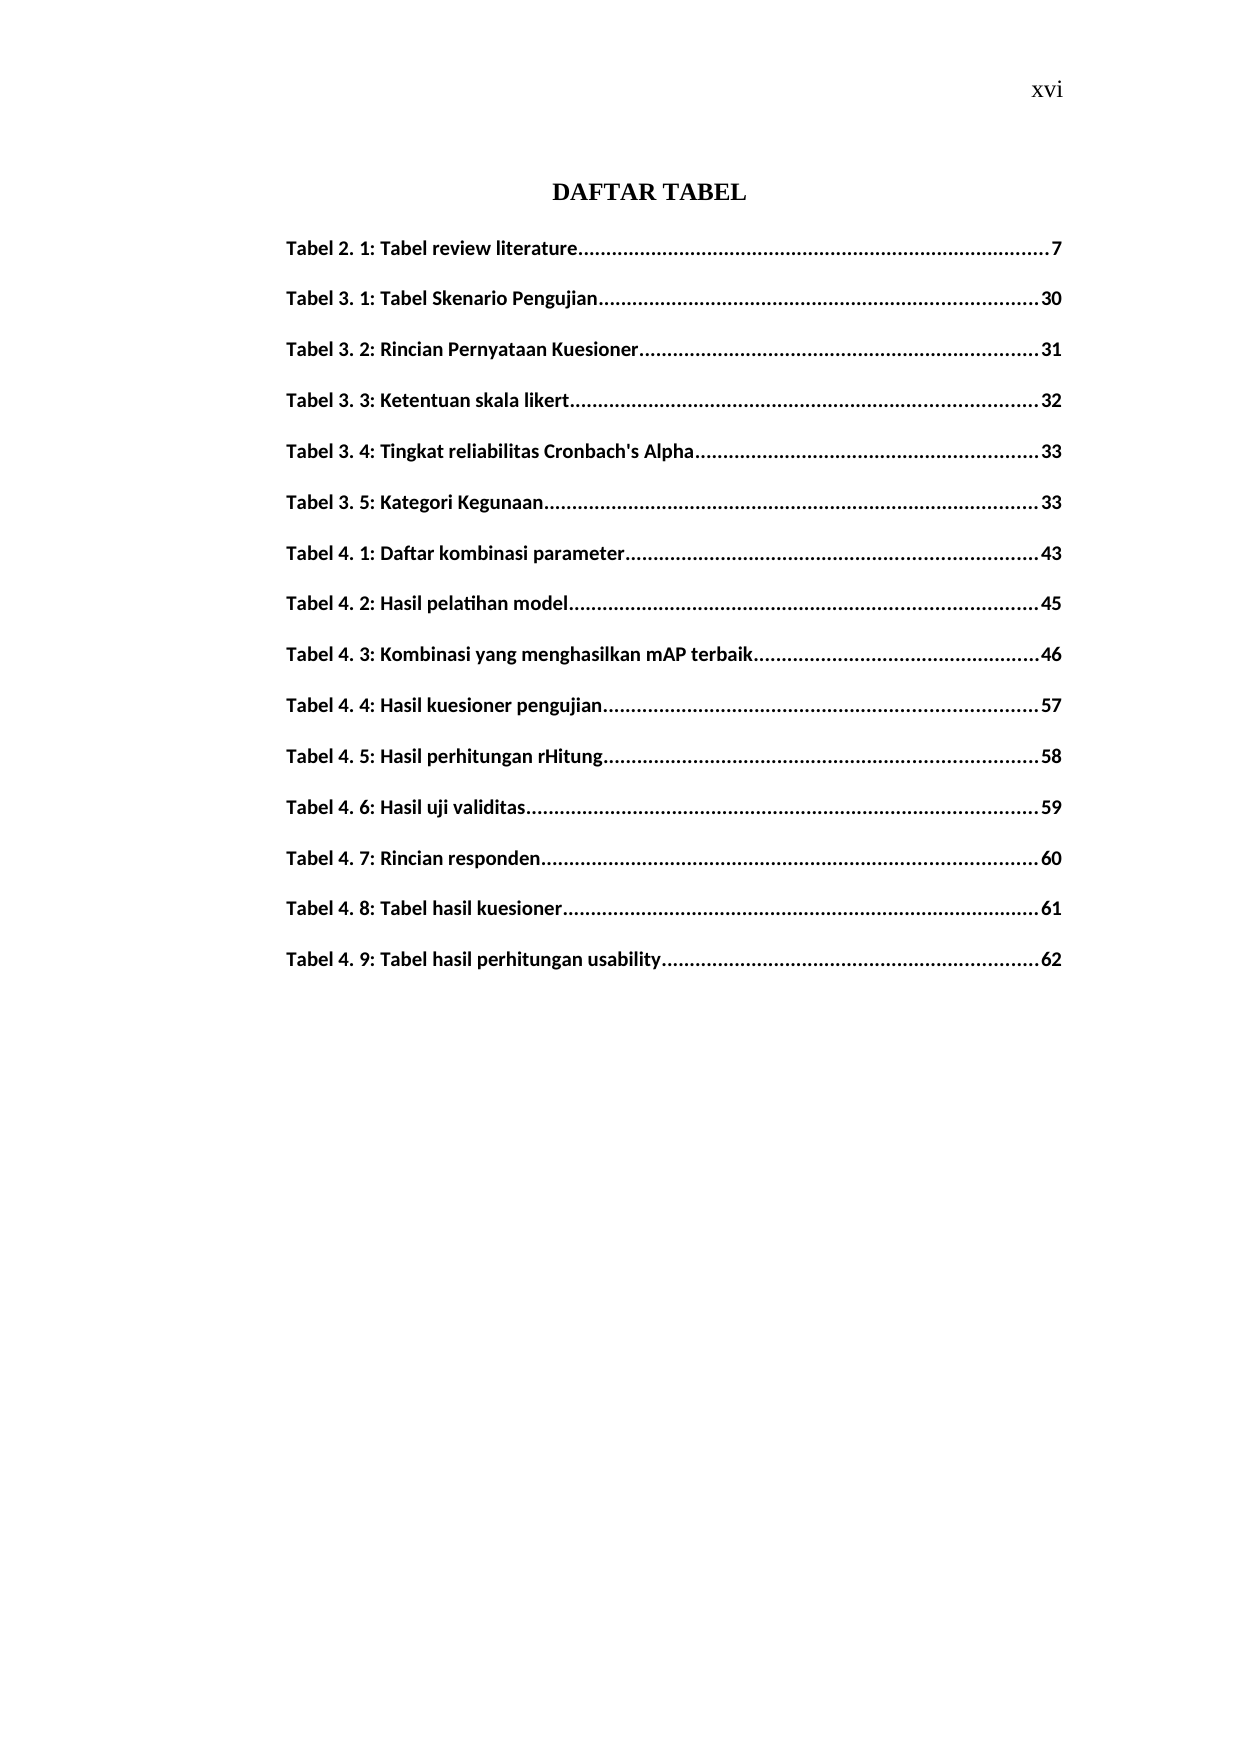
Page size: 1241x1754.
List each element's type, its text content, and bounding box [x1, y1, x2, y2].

text Tabel 4. 1: Daftar kombinasi parameter 43 [286, 540, 1063, 565]
text Tabel 3. 4: Tingkat reliabilitas Cronbach's Alpha 33 [286, 438, 1063, 463]
text Tabel 2. 1: Tabel review literature 7 [286, 235, 1063, 260]
text Tabel 4. 4: Hasil kuesioner pengujian 57 [286, 692, 1063, 718]
text DAFTAR TABEL [236, 177, 1063, 206]
text Tabel 4. 3: Kombinasi yang menghasilkan mAP terbaik 46 [286, 641, 1063, 667]
text Tabel 4. 6: Hasil uji validitas 59 [286, 794, 1063, 819]
text Tabel 4. 5: Hasil perhitungan rHitung 58 [286, 743, 1063, 768]
text Tabel 3. 1: Tabel Skenario Pengujian 30 [286, 286, 1063, 311]
text Tabel 3. 5: Kategori Kegunaan 33 [286, 489, 1063, 514]
text Tabel 4. 9: Tabel hasil perhitungan usability 62 [286, 946, 1063, 972]
text Tabel 4. 8: Tabel hasil kuesioner 61 [286, 896, 1063, 921]
text Tabel 4. 7: Rincian responden 60 [286, 845, 1063, 870]
text Tabel 3. 3: Ketentuan skala likert 32 [286, 387, 1063, 413]
text Tabel 3. 2: Rincian Pernyataan Kuesioner 31 [286, 336, 1063, 362]
text Tabel 4. 2: Hasil pelatihan model 45 [286, 591, 1063, 616]
